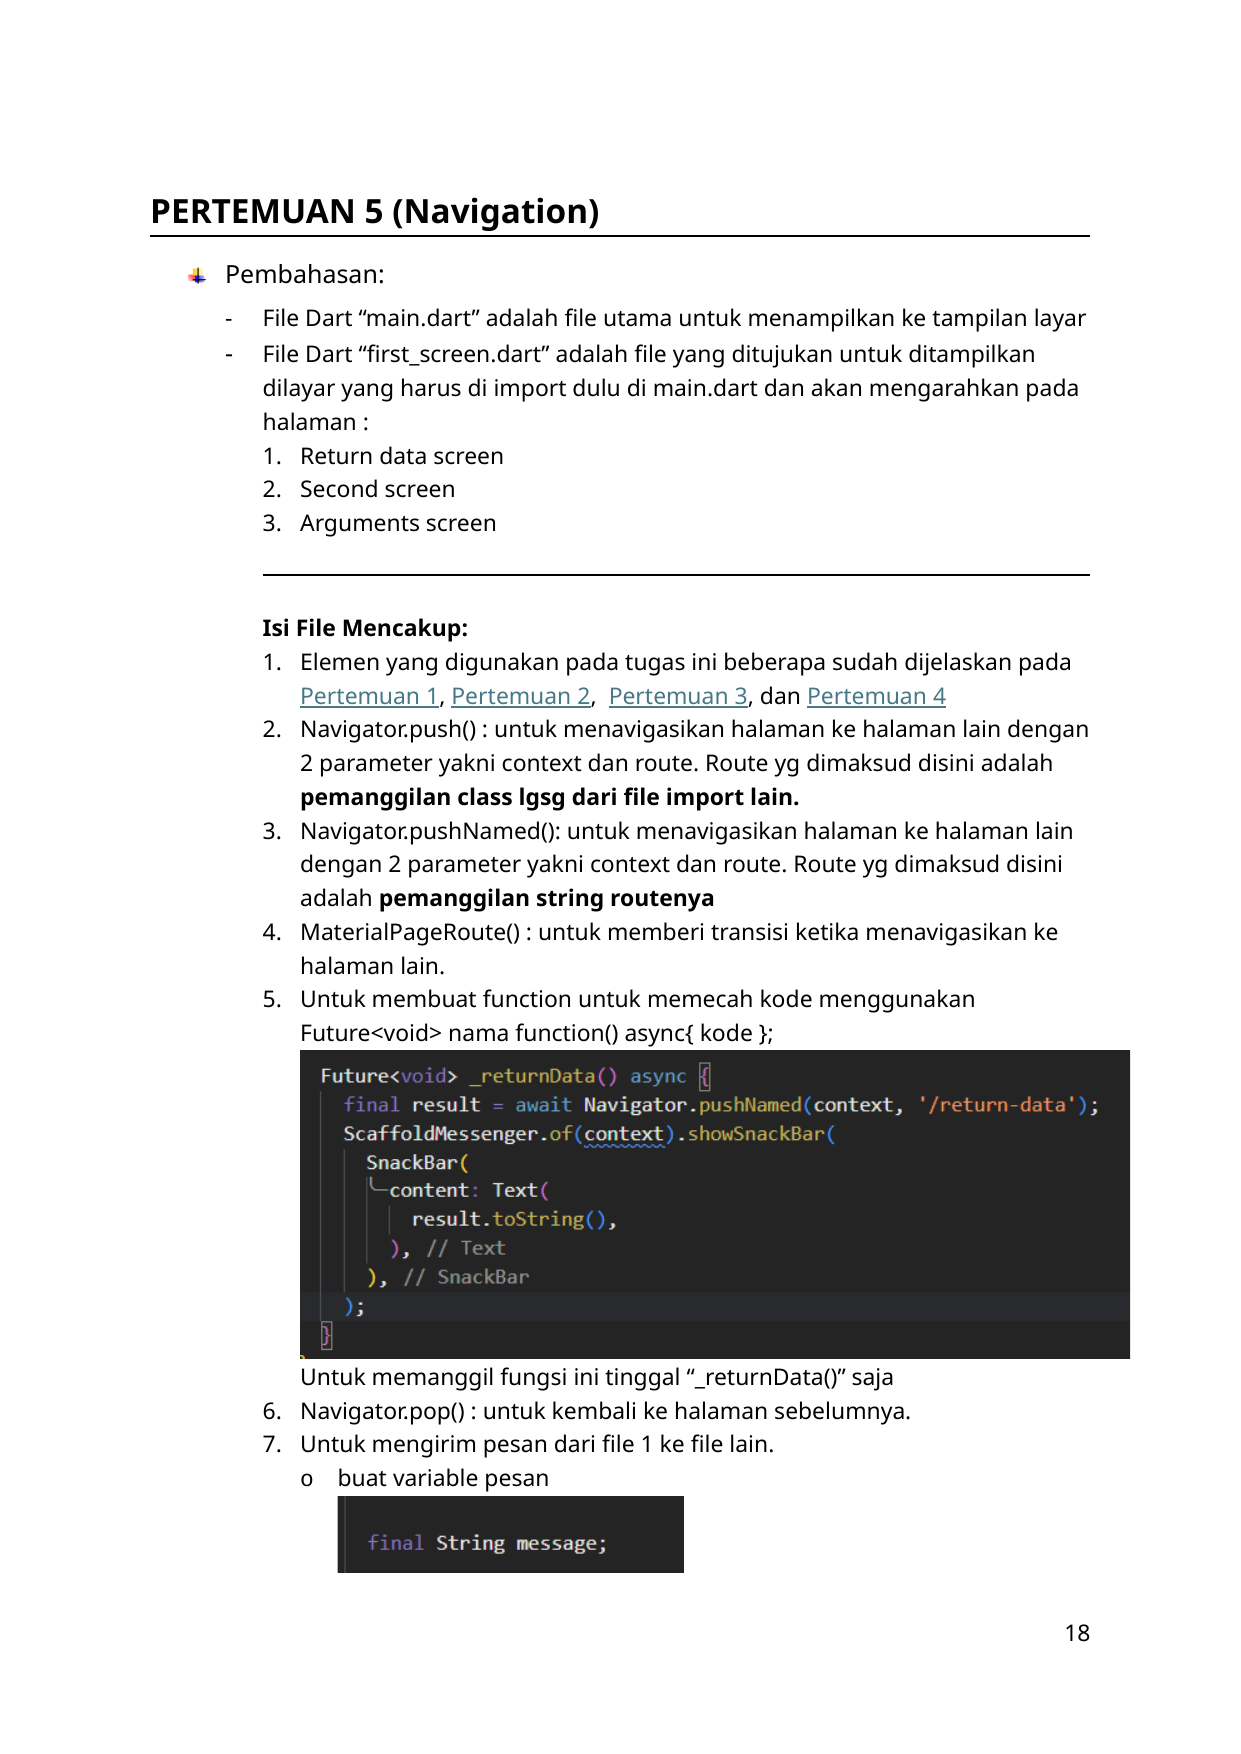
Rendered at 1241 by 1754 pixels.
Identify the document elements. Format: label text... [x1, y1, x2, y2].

list Navigator.push() : untuk menavigasikan halaman ke halaman lain dengan 2 parameter yakni context dan route. Route yg dimaksud disini adalah pemanggilan class lgsg dari file import lain. [262, 713, 1090, 812]
list Isi File Mencakup: [262, 612, 1090, 643]
subtitle PERTEMUAN 5 (Navigation) [150, 187, 1090, 235]
list Navigator.pop() : untuk kembali ke halaman sebelumnya. [262, 1394, 1090, 1426]
list File Dart “main.dart” adalah file utama untuk menampilkan ke tampilan layar [225, 302, 1090, 333]
list Return data screen [262, 440, 1090, 471]
list MaterialPageRoute() : untuk memberi transisi ketika menavigasikan ke halaman lain. [262, 916, 1090, 981]
list Untuk memanggil fungsi ini tinggal “_returnData()” saja [300, 1361, 1090, 1392]
list Untuk mengirim pesan dari file 1 ke file lain. [262, 1428, 1090, 1459]
picture [188, 266, 206, 284]
picture [337, 1496, 684, 1573]
list Elemen yang digunakan pada tugas ini beberapa sudah dijelaskan pada Pertemuan 1, Pertemuan 2, Pertemuan 3, dan Pertemuan 4 [262, 646, 1090, 711]
subtitle Pembahasan: [187, 257, 1090, 291]
list Second screen [262, 473, 1090, 505]
list File Dart “first_screen.dart” adalah file yang ditujukan untuk ditampilkan dilayar yang harus di import dulu di main.dart dan akan mengarahkan pada halaman : [225, 336, 1090, 437]
list Navigator.pushNamed(): untuk menavigasikan halaman ke halaman lain dengan 2 parameter yakni context dan route. Route yg dimaksud disini adalah pemanggilan string routenya [262, 814, 1090, 913]
picture [300, 1050, 1130, 1359]
list Untuk membuat function untuk memecah kode menggunakan Future<void> nama function() async{ kode }; [262, 983, 1090, 1048]
list Arguments screen [262, 507, 1090, 538]
list buat variable pesan [300, 1462, 1090, 1493]
